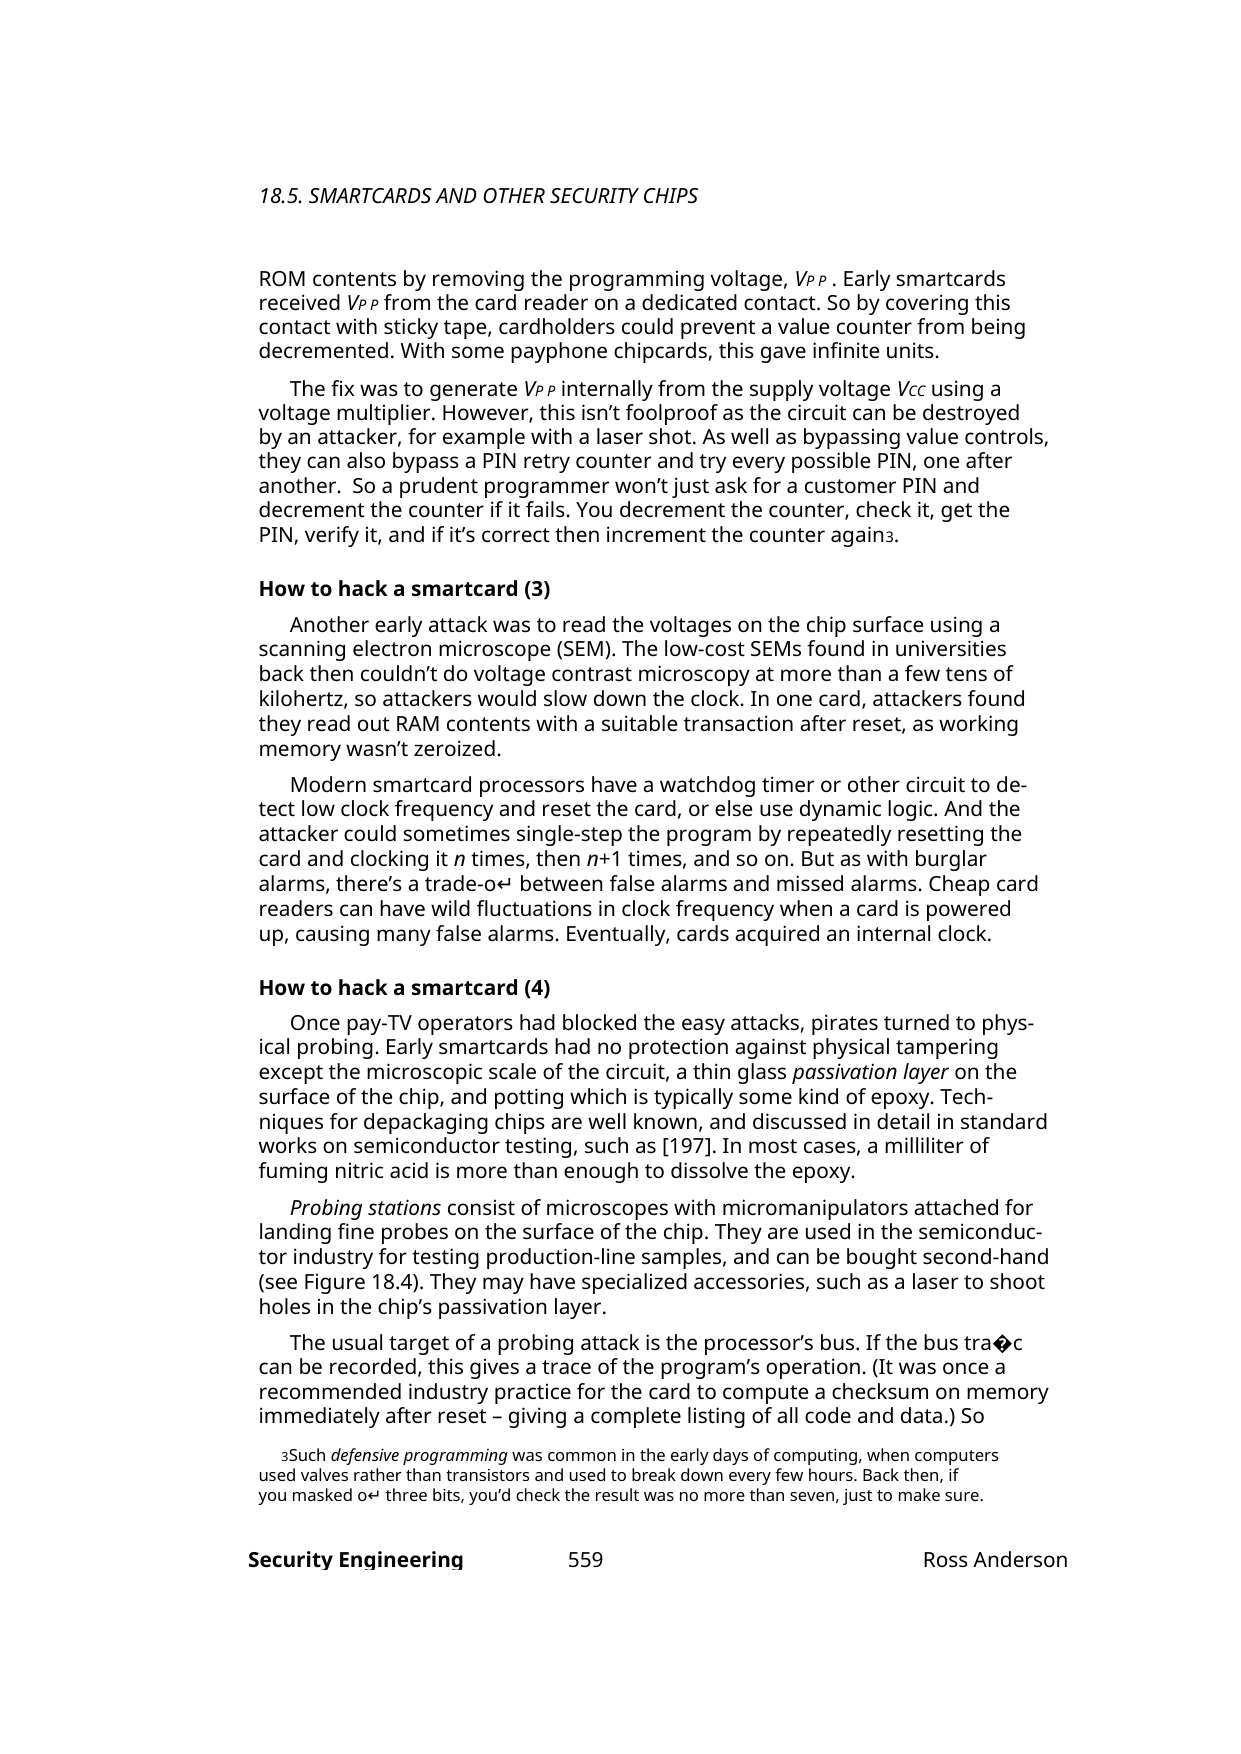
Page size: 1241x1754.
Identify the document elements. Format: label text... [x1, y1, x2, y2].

text The ﬁx was to generate VP P internally from the supply voltage VCC using a [150, 377, 1090, 401]
text ical probing. Early smartcards had no protection against physical tampering except the microscopic scale of the circuit, a thin glass passivation layer on the surface of the chip, and potting which is typically some kind of epoxy. Tech- niques for depackaging chips are well known, and discussed in detail in standard works on semiconductor testing, such as [197]. In most cases, a milliliter of fuming nitric acid is more than enough to dissolve the epoxy. [150, 1035, 1090, 1184]
text 18.5. SMARTCARDS AND OTHER SECURITY CHIPS [150, 187, 1090, 208]
text can be recorded, this gives a trace of the program’s operation. (It was once a recommended industry practice for the card to compute a checksum on memory immediately after reset – giving a complete listing of all code and data.) So [150, 1354, 1090, 1429]
text The usual target of a probing attack is the processor’s bus. If the bus tra�c [150, 1334, 1090, 1354]
text Another early attack was to read the voltages on the chip surface using a [150, 616, 1090, 636]
text decrement the counter if it fails. You decrement the counter, check it, get the PIN, verify it, and if it’s correct then increment the counter again3. [150, 498, 1090, 548]
text Probing stations consist of microscopes with micromanipulators attached for [150, 1198, 1090, 1219]
text 3Such defensive programming was common in the early days of computing, when computers [150, 1446, 1090, 1466]
text scanning electron microscope (SEM). The low-cost SEMs found in universities back then couldn’t do voltage contrast microscopy at more than a few tens of kilohertz, so attackers would slow down the clock. In one card, attackers found they read out RAM contents with a suitable transaction after reset, as working memory wasn’t zeroized. [150, 636, 1090, 761]
text ROM contents by removing the programming voltage, VP P . Early smartcards received VP P from the card reader on a dedicated contact. So by covering this contact with sticky tape, cardholders could prevent a value counter from being decremented. With some payphone chipcards, this gave inﬁnite units. [150, 267, 1090, 363]
table_header Security Engineering [194, 1528, 507, 1569]
text landing ﬁne probes on the surface of the chip. They are used in the semiconduc- tor industry for testing production-line samples, and can be bought second-hand (see Figure 18.4). They may have specialized accessories, such as a laser to shoot holes in the chip’s passivation layer. [150, 1219, 1090, 1319]
text How to hack a smartcard (4) [150, 979, 1090, 999]
text voltage multiplier. However, this isn’t foolproof as the circuit can be destroyed by an attacker, for example with a laser shot. As well as bypassing value controls, they can also bypass a PIN retry counter and try every possible PIN, one after another. So a prudent programmer won’t just ask for a customer PIN and [150, 401, 1090, 498]
text tect low clock frequency and reset the card, or else use dynamic logic. And the attacker could sometimes single-step the program by repeatedly resetting the card and clocking it n times, then n+1 times, and so on. But as with burglar alarms, there’s a trade-o↵ between false alarms and missed alarms. Cheap card readers can have wild ﬂuctuations in clock frequency when a card is powered up, causing many false alarms. Eventually, cards acquired an internal clock. [150, 796, 1090, 946]
text used valves rather than transistors and used to break down every few hours. Back then, if you masked o↵ three bits, you’d check the result was no more than seven, just to make sure. [150, 1466, 1090, 1505]
text How to hack a smartcard (3) [150, 580, 1090, 601]
table_header 559 [507, 1528, 821, 1569]
text Modern smartcard processors have a watchdog timer or other circuit to de- [150, 776, 1090, 796]
text Once pay-TV operators had blocked the easy attacks, pirates turned to phys- [150, 1014, 1090, 1035]
table_header Ross Anderson [821, 1528, 1134, 1569]
